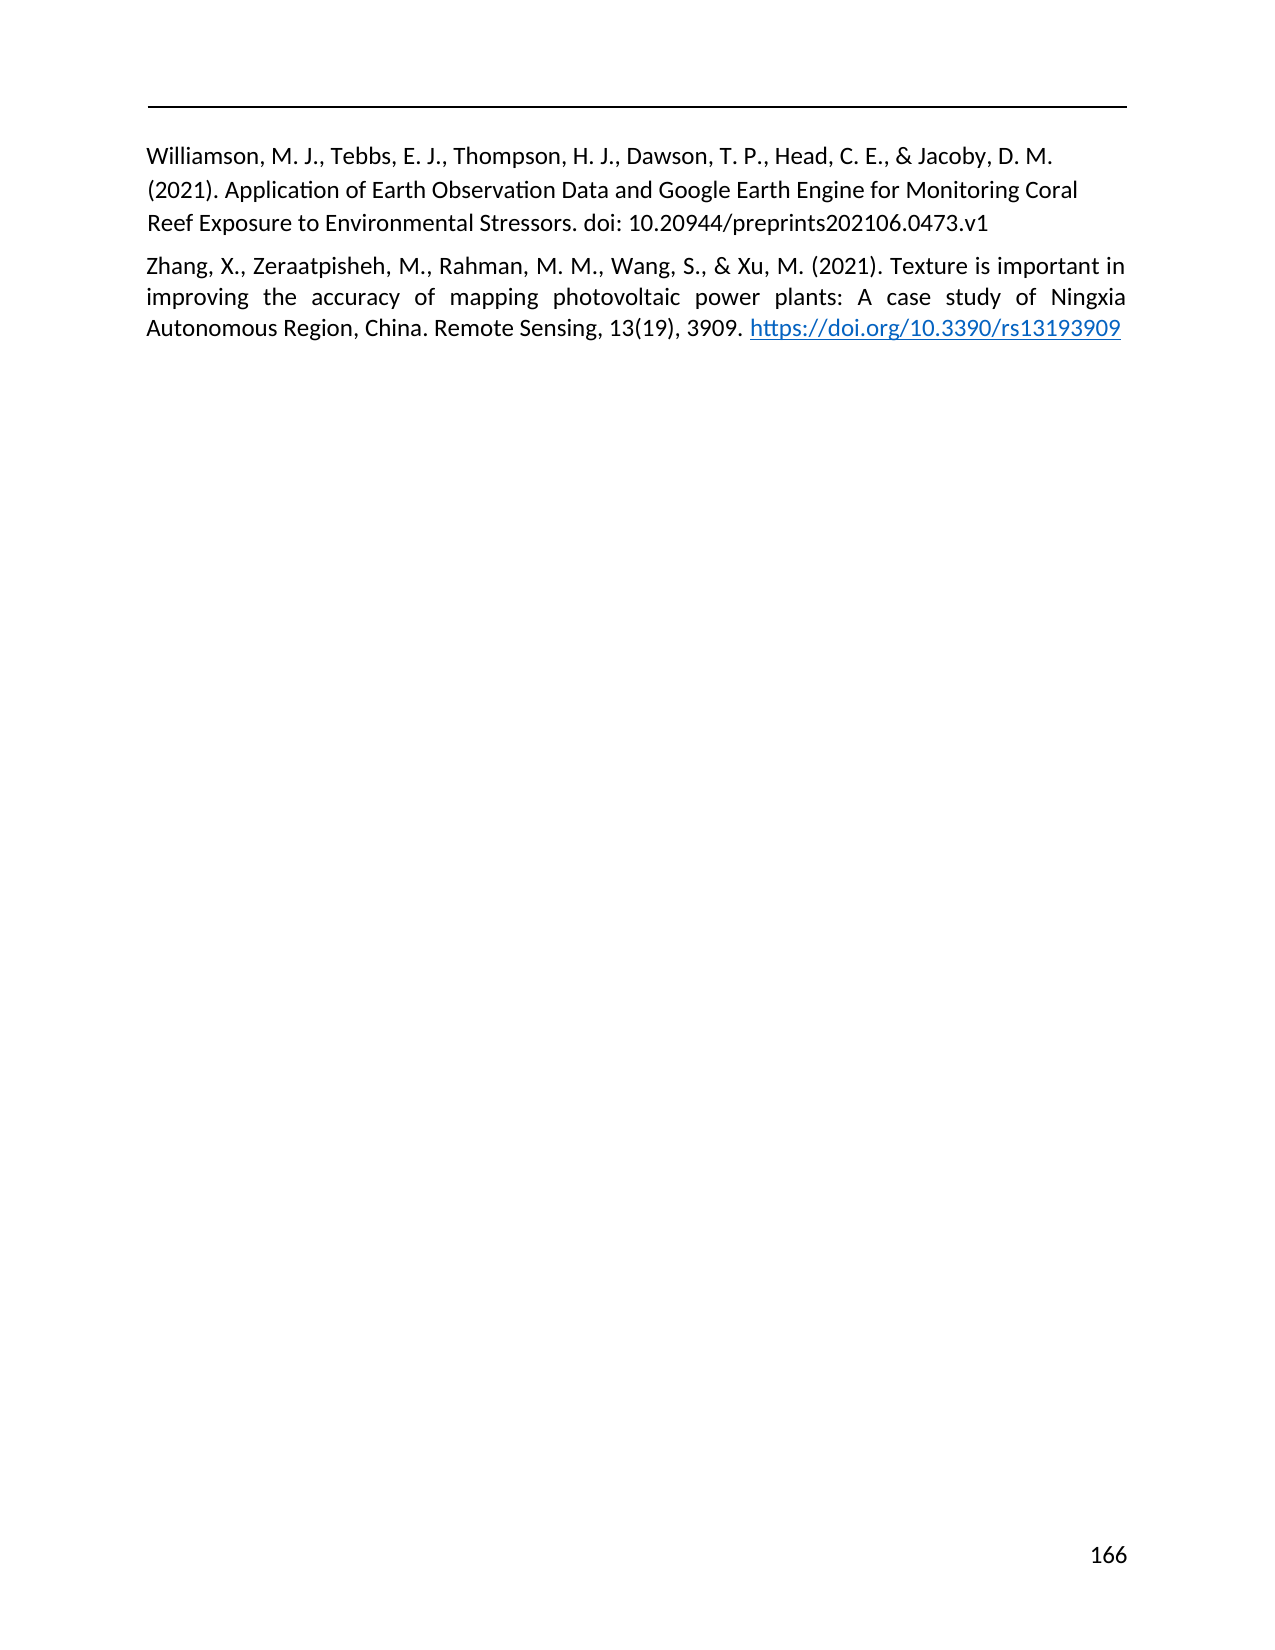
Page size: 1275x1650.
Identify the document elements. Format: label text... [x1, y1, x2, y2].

text Zhang, X., Zeraatpisheh, M., Rahman, M. M., Wang, S., & Xu, M. (2021). Texture is important in improving the accuracy of mapping photovoltaic power plants: A case study of Ningxia Autonomous Region, China. Remote Sensing, 13(19), 3909. https://doi.org/10.3390/rs13193909 [146, 250, 1127, 343]
text Williamson, M. J., Tebbs, E. J., Thompson, H. J., Dawson, T. P., Head, C. E., & Jacoby, D. M. (2021). Application of Earth Observation Data and Google Earth Engine for Monitoring Coral Reef Exposure to Environmental Stressors. doi: 10.20944/preprints202106.0473.v1 [146, 140, 1127, 238]
